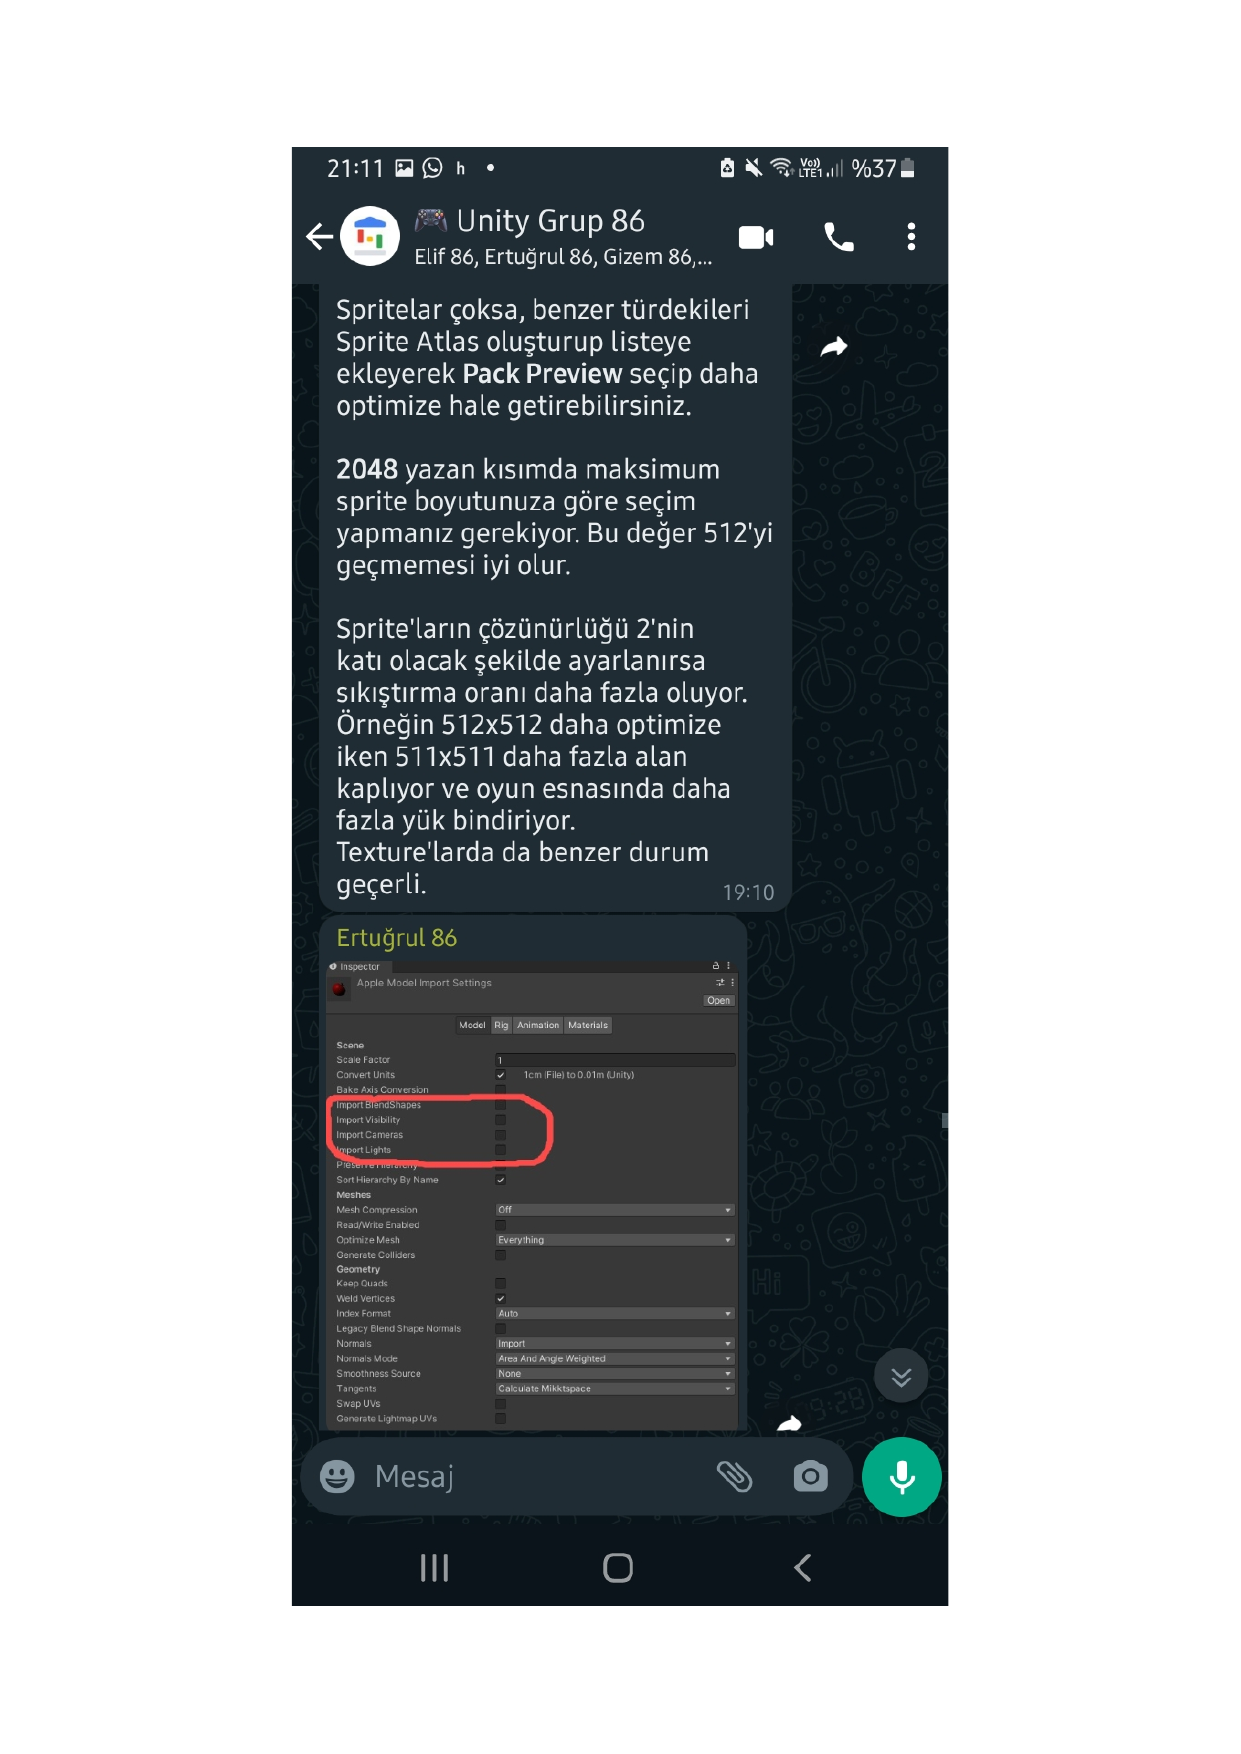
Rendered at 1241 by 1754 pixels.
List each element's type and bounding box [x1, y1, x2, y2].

picture [291, 147, 949, 1606]
